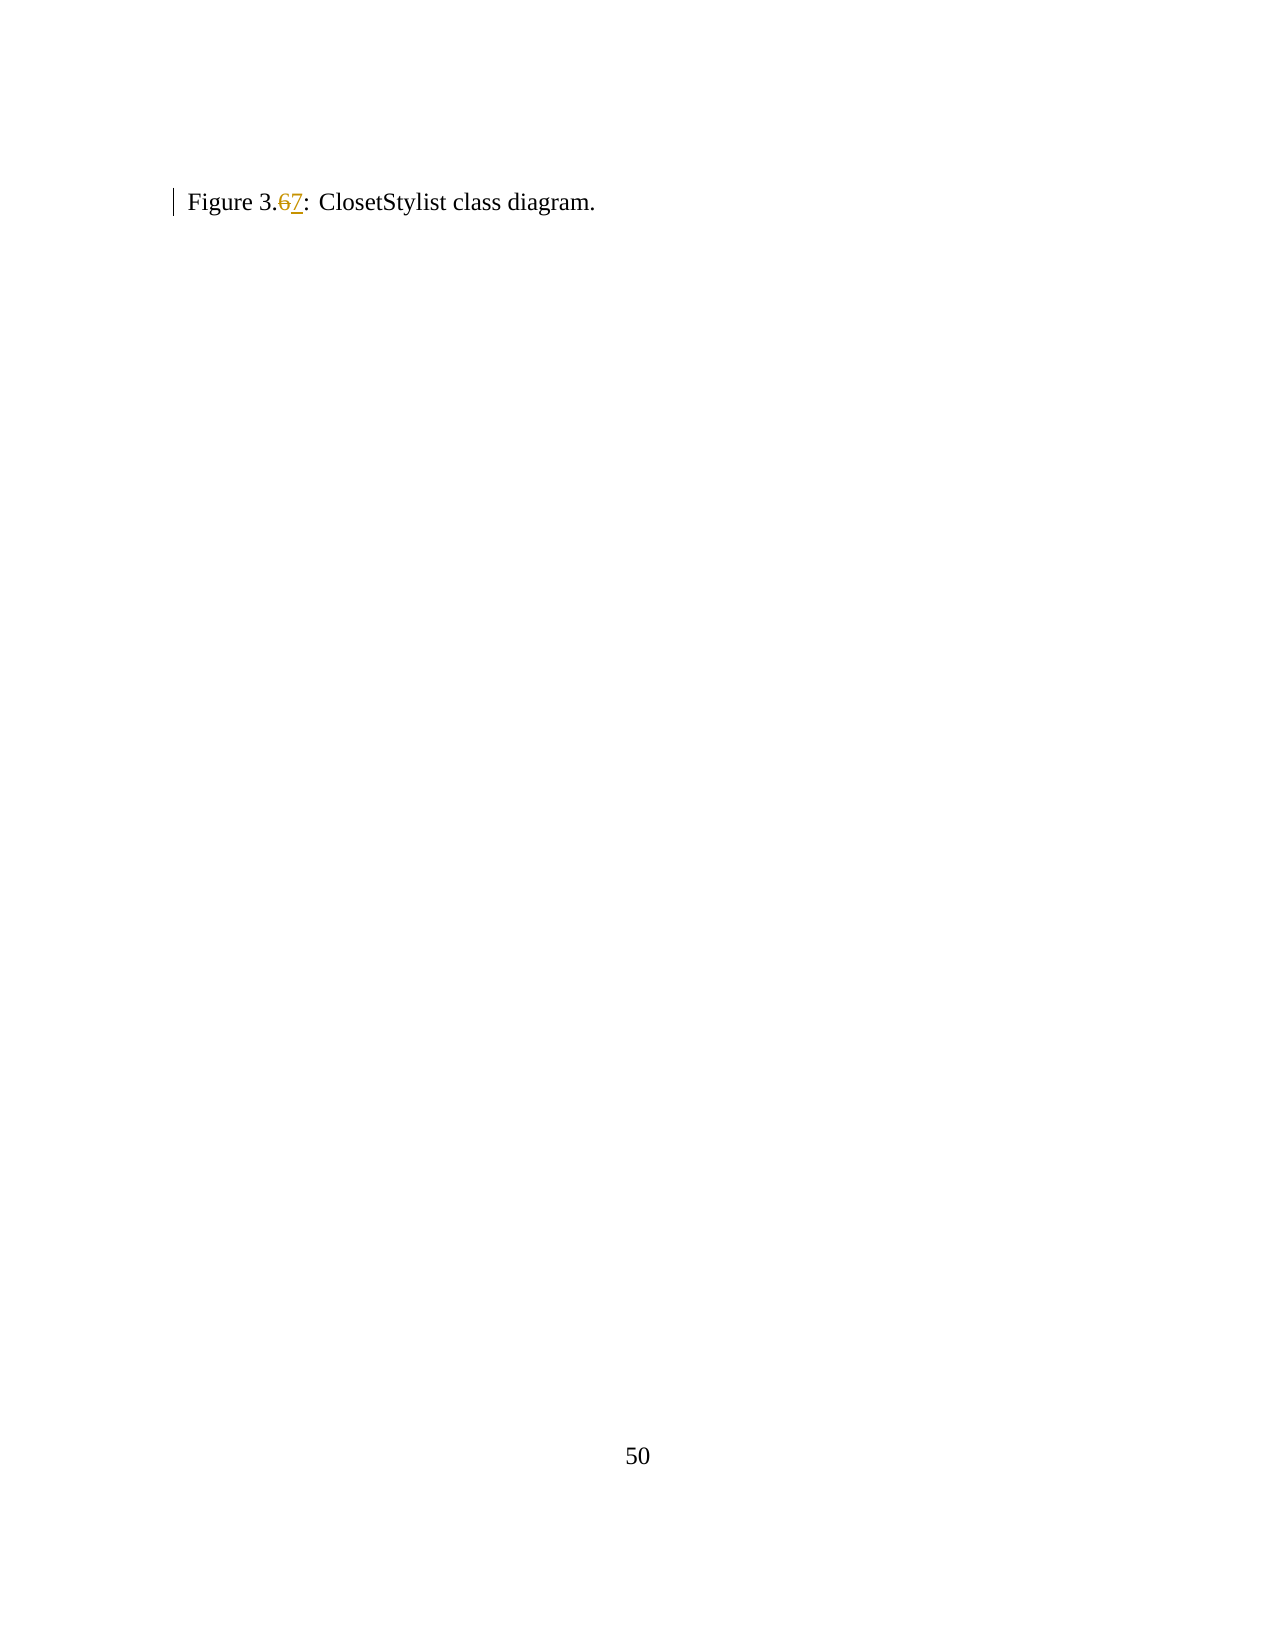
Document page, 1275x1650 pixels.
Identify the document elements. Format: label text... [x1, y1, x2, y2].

subtitle Figure 3.: ClosetStylist class diagram. [187, 187, 1087, 216]
